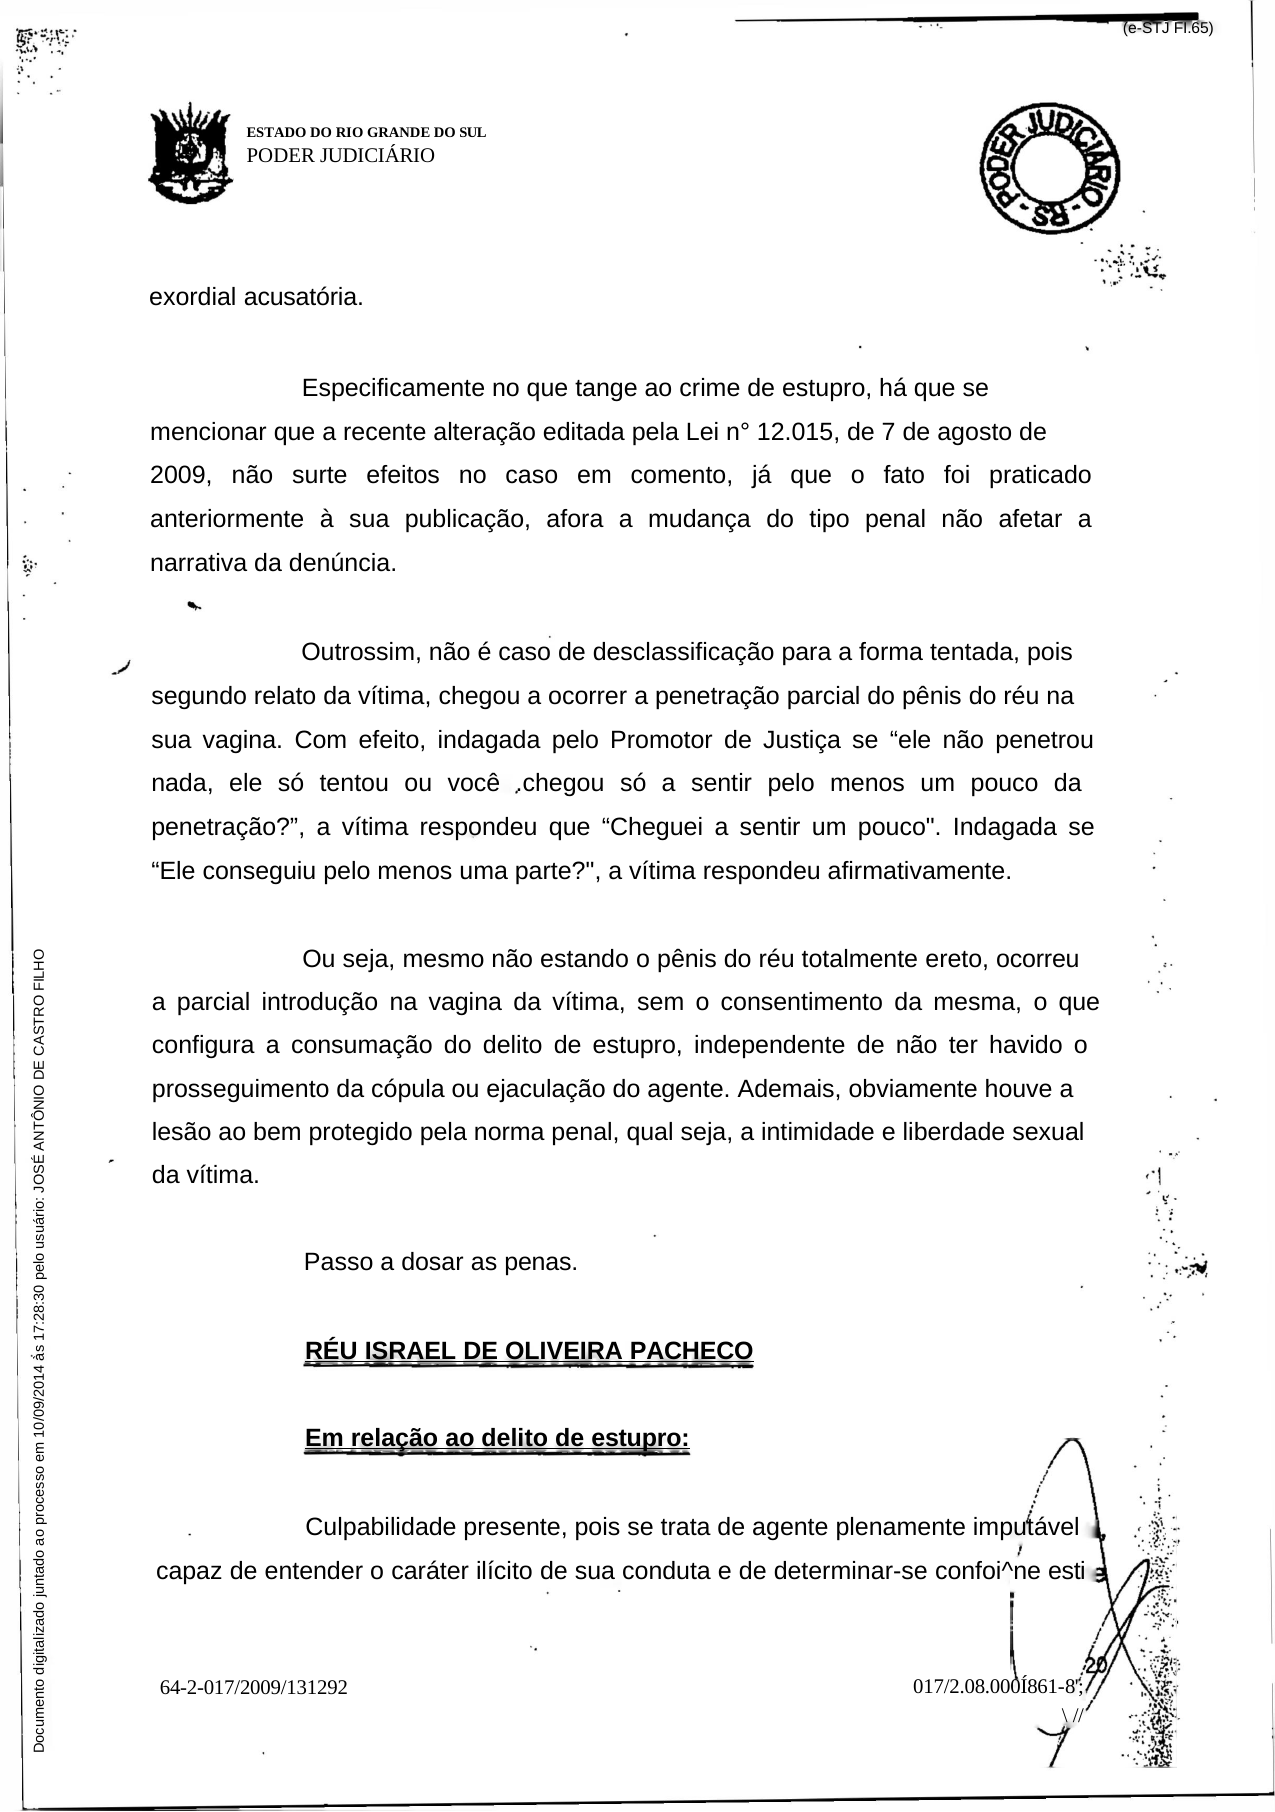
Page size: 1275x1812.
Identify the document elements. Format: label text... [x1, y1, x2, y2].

text exordial acusatória. [149, 282, 1225, 311]
text Especificamente no que tange ao crime de estupro, há que se mencionar que a recente alteração editada pela Lei n° 12.015, de 7 de agosto de 2009, não surte efeitos no caso em comento, já que o fato foi praticado anteriormente à sua publicação, afora a mudança do tipo penal não afetar a narrativa da denúncia. [150, 373, 1103, 576]
picture [0, 0, 1275, 1811]
text ESTADO DO RIO GRANDE DO SUL [246, 123, 1225, 140]
text a parcial introdução na vagina da vítima, sem o consentimento da mesma, o que configura a consumação do delito de estupro, independente de não ter havido o prosseguimento da cópula ou ejaculação do agente. Ademais, obviamente houve a lesão ao bem protegido pela norma penal, qual seja, a intimidade e liberdade sexual da vítima. [152, 987, 1103, 1189]
text Passo a dosar as penas. [304, 1247, 1225, 1276]
text (e-STJ FI.65) [137, 19, 1213, 37]
text \ // [137, 1703, 1084, 1727]
text Ou seja, mesmo não estando o pênis do réu totalmente ereto, ocorreu [302, 944, 1225, 972]
text Culpabilidade presente, pois se trata de agente plenamente imputável capaz de entender o caráter ilícito de sua conduta e de determinar-se confoi^ne esti [156, 1512, 1103, 1585]
text 64-2-017/2009/131292 017/2.08.000Í861-8'; [137, 1674, 1084, 1699]
subtitle Em relação ao delito de estupro: [305, 1423, 1225, 1452]
subtitle RÉU ISRAEL DE OLIVEIRA PACHECO [305, 1336, 1225, 1365]
text Outrossim, não é caso de desclassificação para a forma tentada, pois segundo relato da vítima, chegou a ocorrer a penetração parcial do pênis do réu na sua vagina. Com efeito, indagada pelo Promotor de Justiça se “ele não penetrou nada, ele só tentou ou você .chegou só a sentir pelo menos um pouco da penetração?”, a vítima respondeu que “Cheguei a sentir um pouco". Indagada se “Ele conseguiu pelo menos uma parte?", a vítima respondeu afirmativamente. [151, 637, 1103, 884]
text PODER JUDICIÁRIO [246, 143, 1225, 167]
